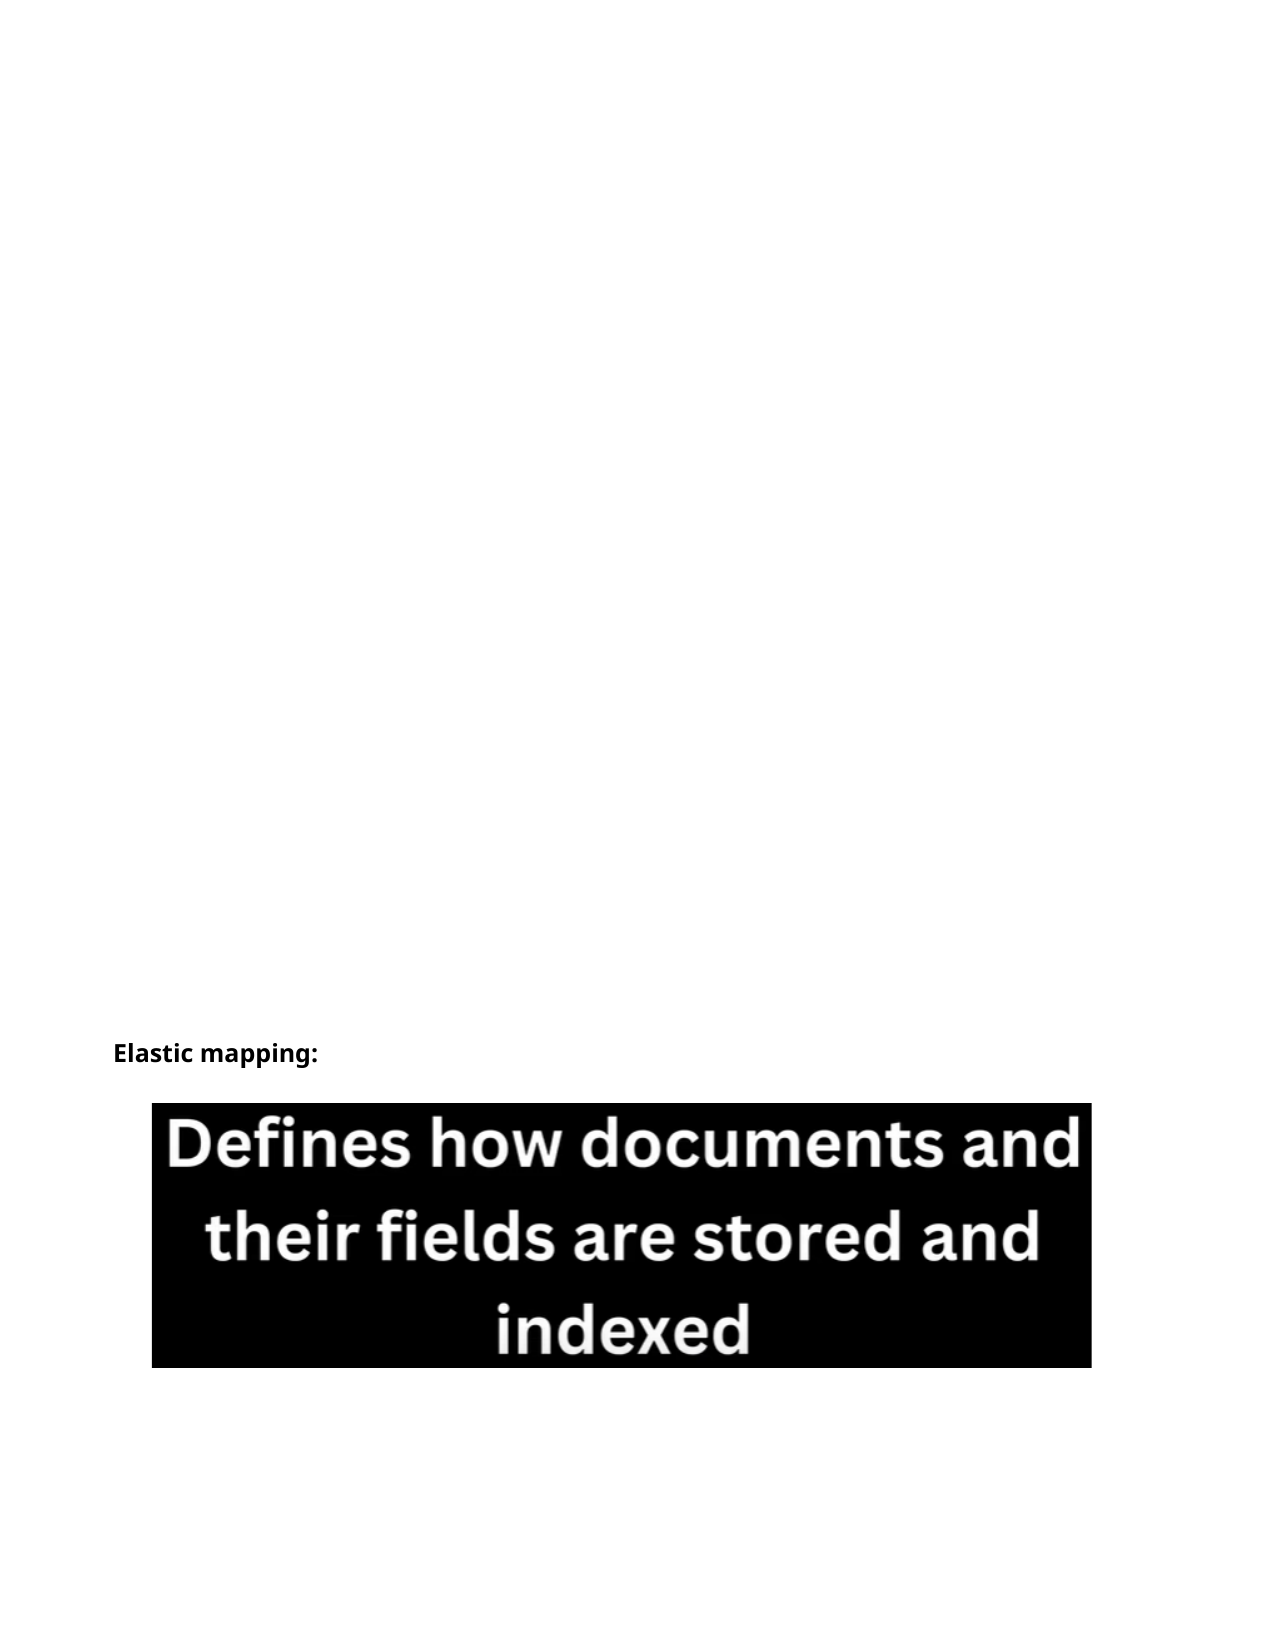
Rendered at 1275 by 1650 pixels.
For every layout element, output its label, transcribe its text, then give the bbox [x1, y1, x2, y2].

picture [151, 1103, 1092, 1368]
text Elastic mapping: [113, 1036, 1162, 1070]
